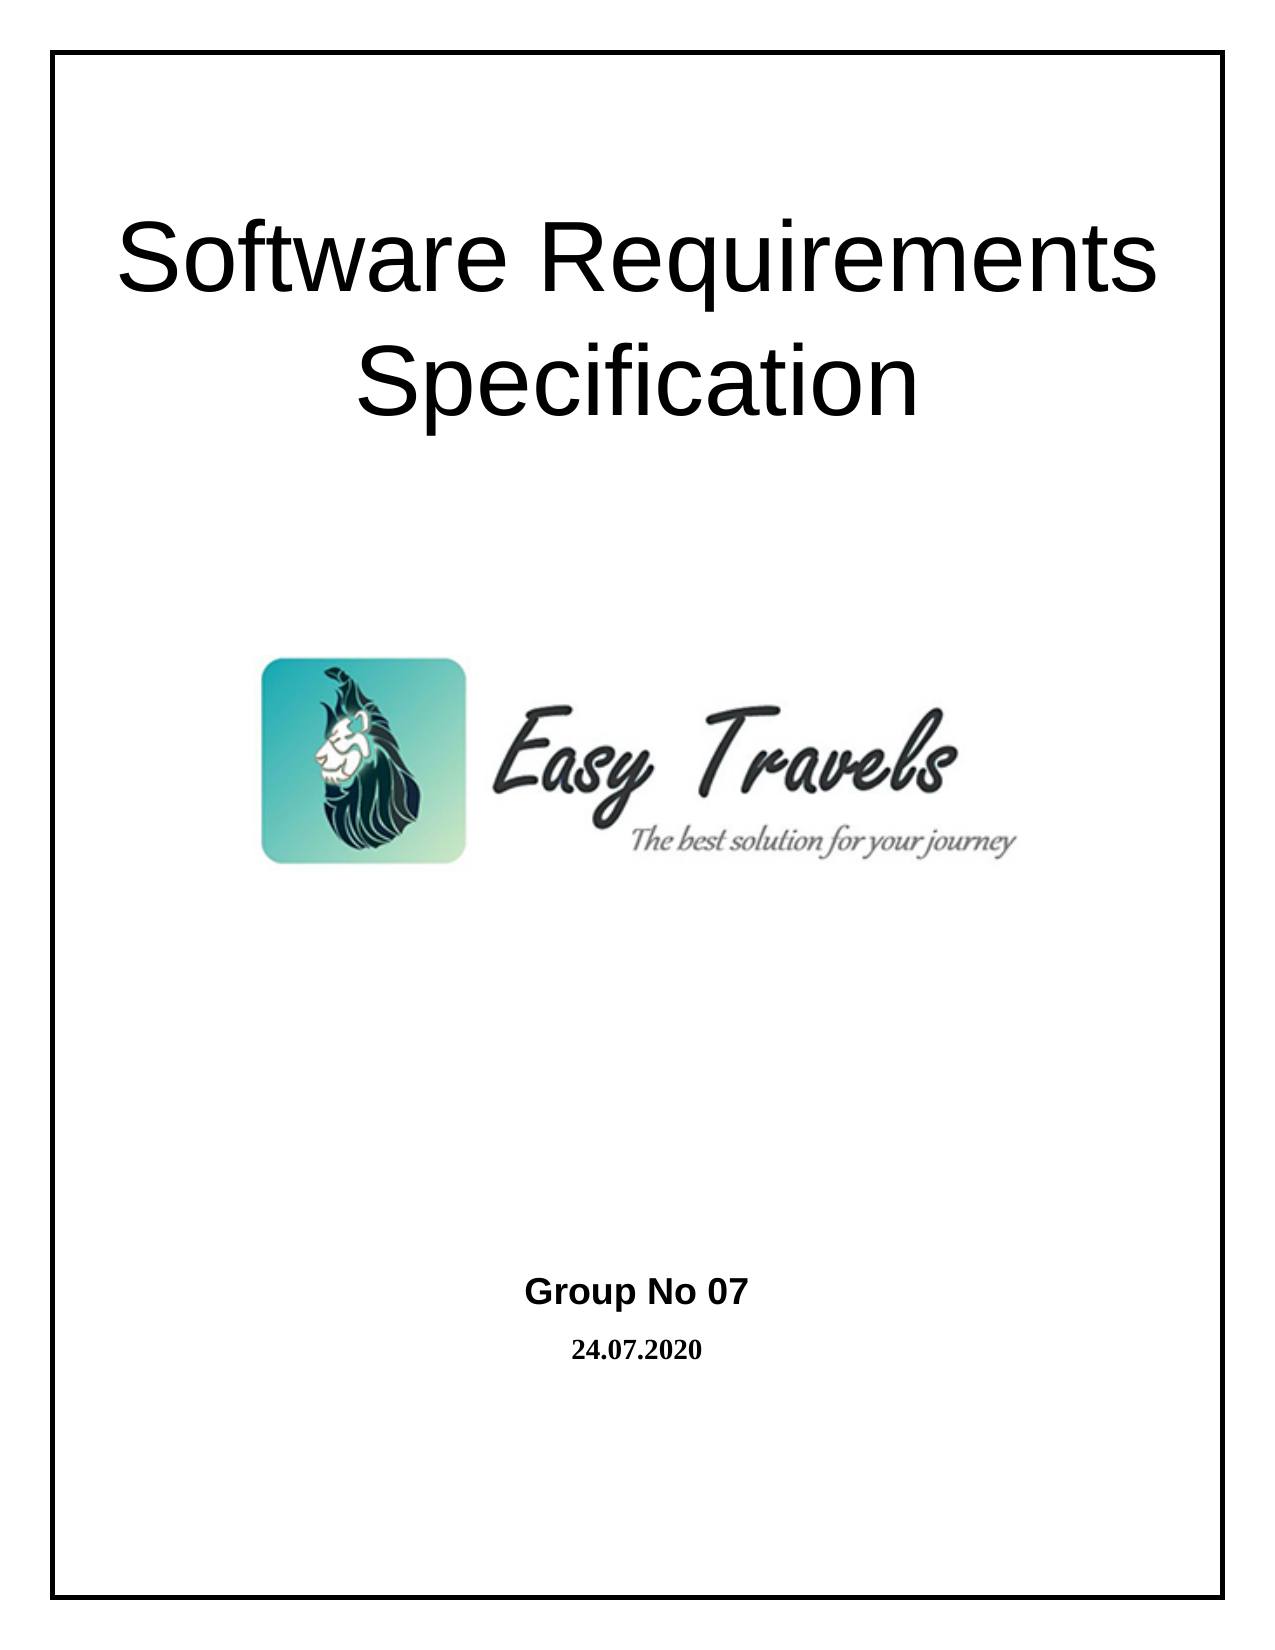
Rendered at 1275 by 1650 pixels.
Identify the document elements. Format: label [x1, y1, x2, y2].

picture [253, 655, 1023, 873]
